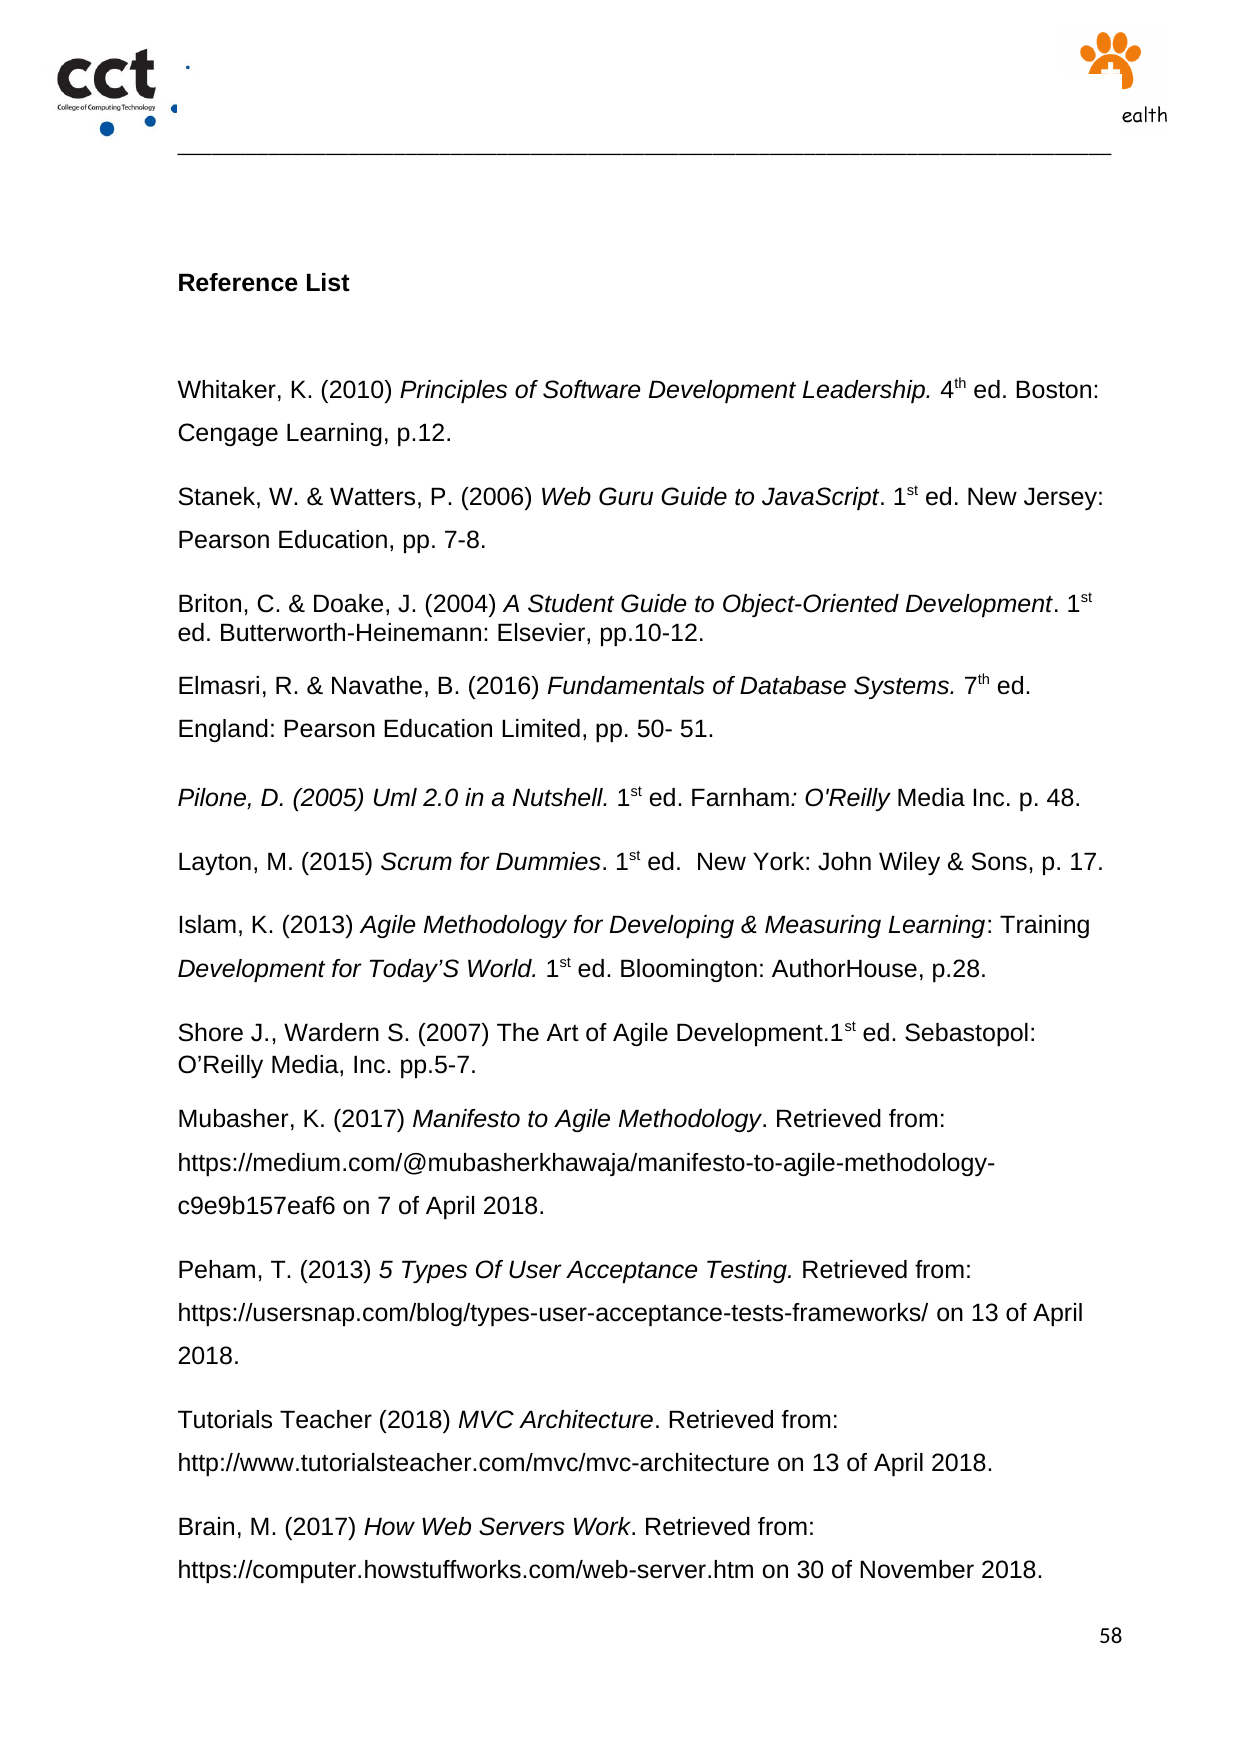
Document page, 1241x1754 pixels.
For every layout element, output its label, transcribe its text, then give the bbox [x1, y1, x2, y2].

text Tutorials Teacher (2018) MVC Architecture. Retrieved from: http://www.tutorialsteacher.com/mvc/mvc-architecture on 13 of April 2018. [177, 1405, 1122, 1477]
text Shore J., Wardern S. (2007) The Art of Agile Development.1st ed. Sebastopol: O’Reilly Media, Inc. pp.5-7. [177, 1017, 1122, 1079]
text Islam, K. (2013) Agile Methodology for Developing & Measuring Learning: Training Development for Today’S World. 1st ed. Bloomington: AuthorHouse, p.28. [177, 910, 1122, 982]
text Mubasher, K. (2017) Manifesto to Agile Methodology. Retrieved from: https://medium.com/@mubasherkhawaja/manifesto-to-agile-methodology-c9e9b157eaf6 on 7 of April 2018. [177, 1104, 1122, 1219]
text Elmasri, R. & Navathe, B. (2016) Fundamentals of Database Systems. 7th ed. England: Pearson Education Limited, pp. 50- 51. [177, 671, 1122, 743]
text Whitaker, K. (2010) Principles of Software Development Leadership. 4th ed. Boston: Cengage Learning, p.12. [177, 374, 1122, 446]
text Layton, M. (2015) Scrum for Dummies. 1st ed. New York: John Wiley & Sons, p. 17. [177, 846, 1122, 875]
text Brain, M. (2017) How Web Servers Work. Retrieved from: https://computer.howstuffworks.com/web-server.htm on 30 of November 2018. [177, 1512, 1122, 1584]
text Briton, C. & Doake, J. (2004) A Student Guide to Object-Oriented Development. 1st ed. Butterworth-Heinemann: Elsevier, pp.10-12. [177, 589, 1122, 646]
text Peham, T. (2013) 5 Types Of User Acceptance Testing. Retrieved from: https://usersnap.com/blog/types-user-acceptance-tests-frameworks/ on 13 of April 2018. [177, 1254, 1122, 1369]
subtitle Reference List [177, 267, 1122, 296]
text Pilone, D. (2005) Uml 2.0 in a Nutshell. 1st ed. Farnham: O'Reilly Media Inc. p. 48. [177, 782, 1122, 811]
text Stanek, W. & Watters, P. (2006) Web Guru Guide to JavaScript. 1st ed. New Jersey: Pearson Education, pp. 7-8. [177, 482, 1122, 553]
picture [1056, 25, 1169, 134]
picture [37, 33, 209, 143]
